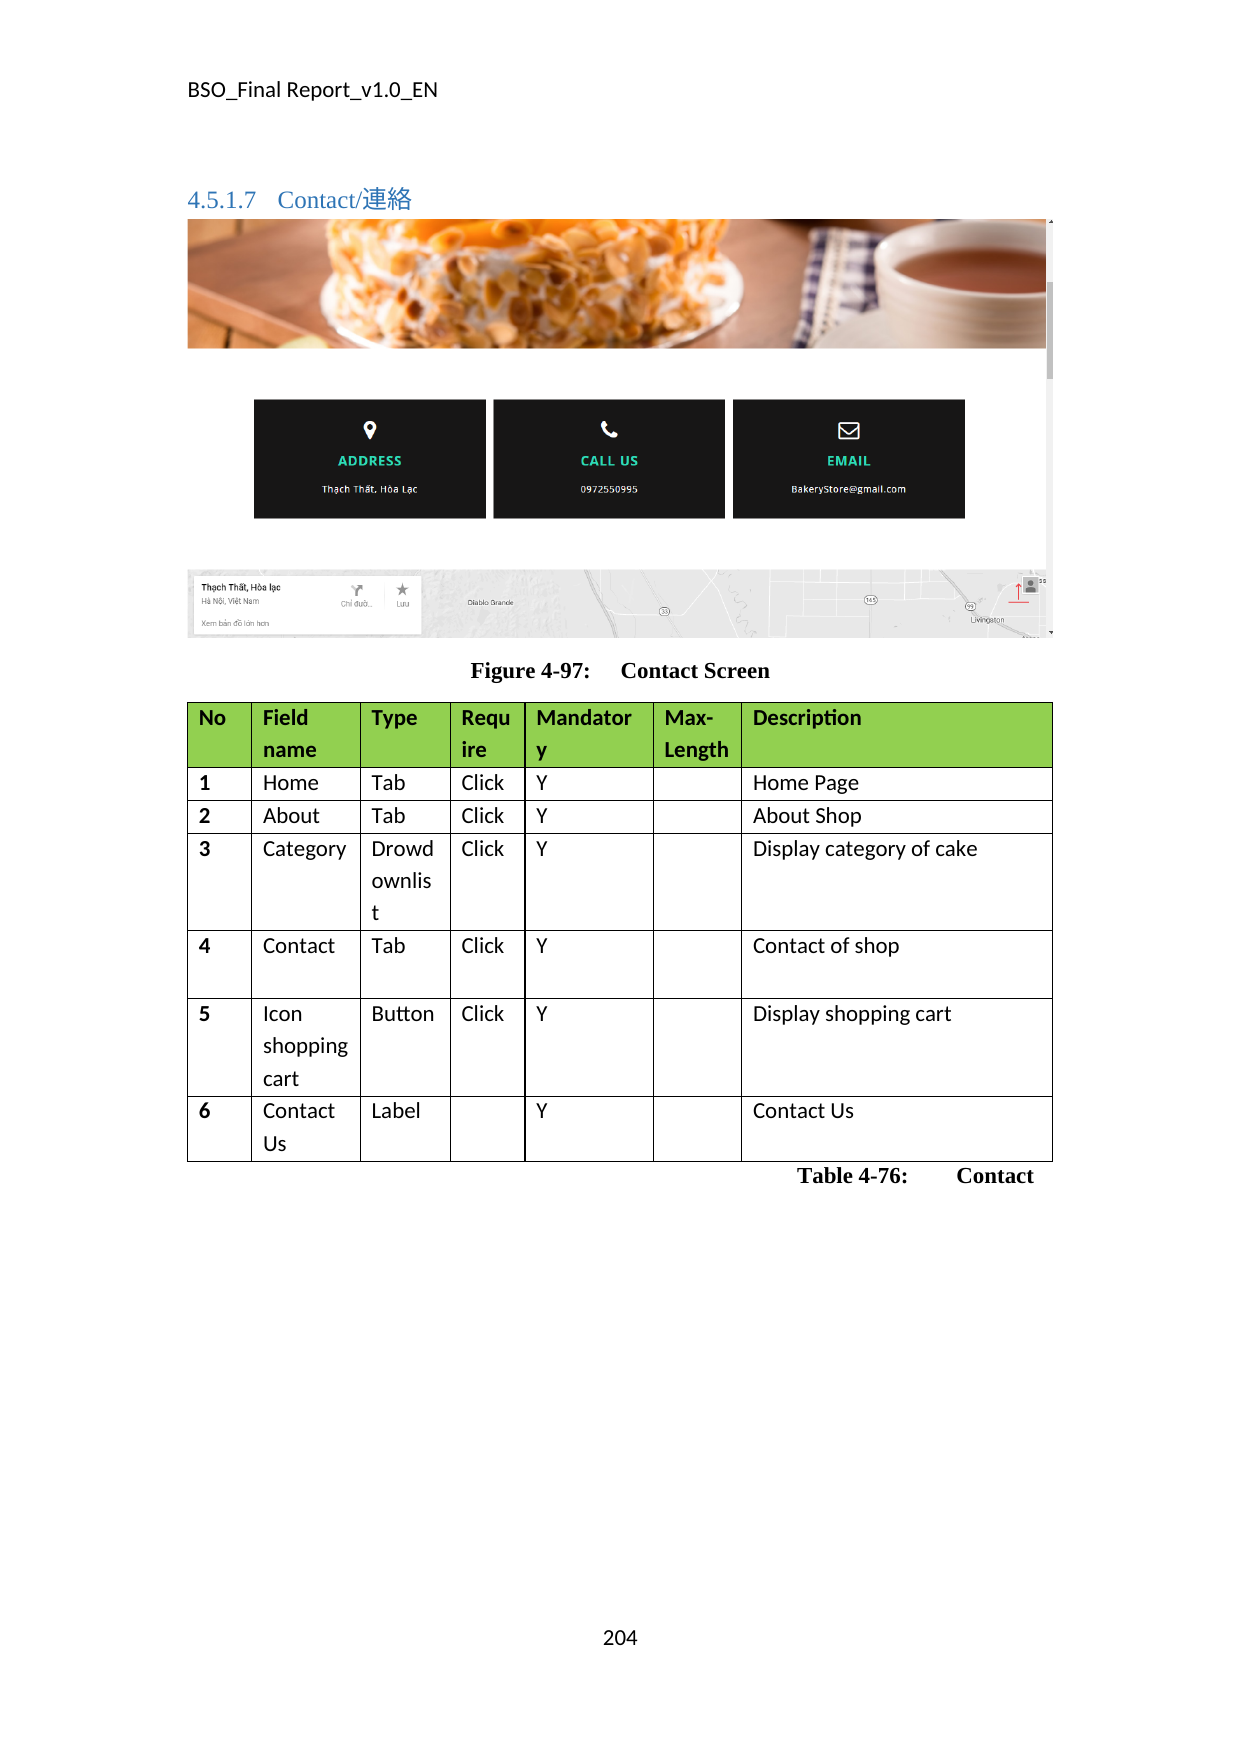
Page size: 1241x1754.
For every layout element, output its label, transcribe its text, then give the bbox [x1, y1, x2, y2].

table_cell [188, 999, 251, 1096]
picture [187, 219, 1053, 638]
text Contact [778, 1162, 1053, 1188]
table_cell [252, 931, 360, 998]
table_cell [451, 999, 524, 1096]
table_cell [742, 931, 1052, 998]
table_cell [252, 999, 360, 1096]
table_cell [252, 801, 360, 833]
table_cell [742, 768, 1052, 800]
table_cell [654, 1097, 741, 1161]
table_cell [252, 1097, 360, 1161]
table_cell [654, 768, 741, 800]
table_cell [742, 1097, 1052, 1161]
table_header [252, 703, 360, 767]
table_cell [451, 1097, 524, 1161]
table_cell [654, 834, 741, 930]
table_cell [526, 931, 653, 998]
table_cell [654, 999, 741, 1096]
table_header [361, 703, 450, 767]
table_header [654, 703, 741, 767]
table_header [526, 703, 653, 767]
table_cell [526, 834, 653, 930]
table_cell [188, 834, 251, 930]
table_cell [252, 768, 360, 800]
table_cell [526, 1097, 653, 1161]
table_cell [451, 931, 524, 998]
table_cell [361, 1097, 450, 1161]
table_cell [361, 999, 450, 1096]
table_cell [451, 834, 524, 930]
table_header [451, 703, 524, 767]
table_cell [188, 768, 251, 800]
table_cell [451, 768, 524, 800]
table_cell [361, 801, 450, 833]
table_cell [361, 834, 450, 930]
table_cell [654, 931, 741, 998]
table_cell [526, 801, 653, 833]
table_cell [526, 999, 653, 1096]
text Contact Screen [187, 657, 1053, 683]
subtitle Contact/連絡 [187, 180, 1053, 216]
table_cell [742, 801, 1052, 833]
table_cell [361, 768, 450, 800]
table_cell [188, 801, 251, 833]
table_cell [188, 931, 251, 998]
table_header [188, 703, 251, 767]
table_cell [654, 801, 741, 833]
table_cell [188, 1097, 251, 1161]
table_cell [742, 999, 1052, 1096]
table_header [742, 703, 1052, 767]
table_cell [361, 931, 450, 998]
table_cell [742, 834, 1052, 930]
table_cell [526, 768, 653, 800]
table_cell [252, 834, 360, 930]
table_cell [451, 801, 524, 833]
